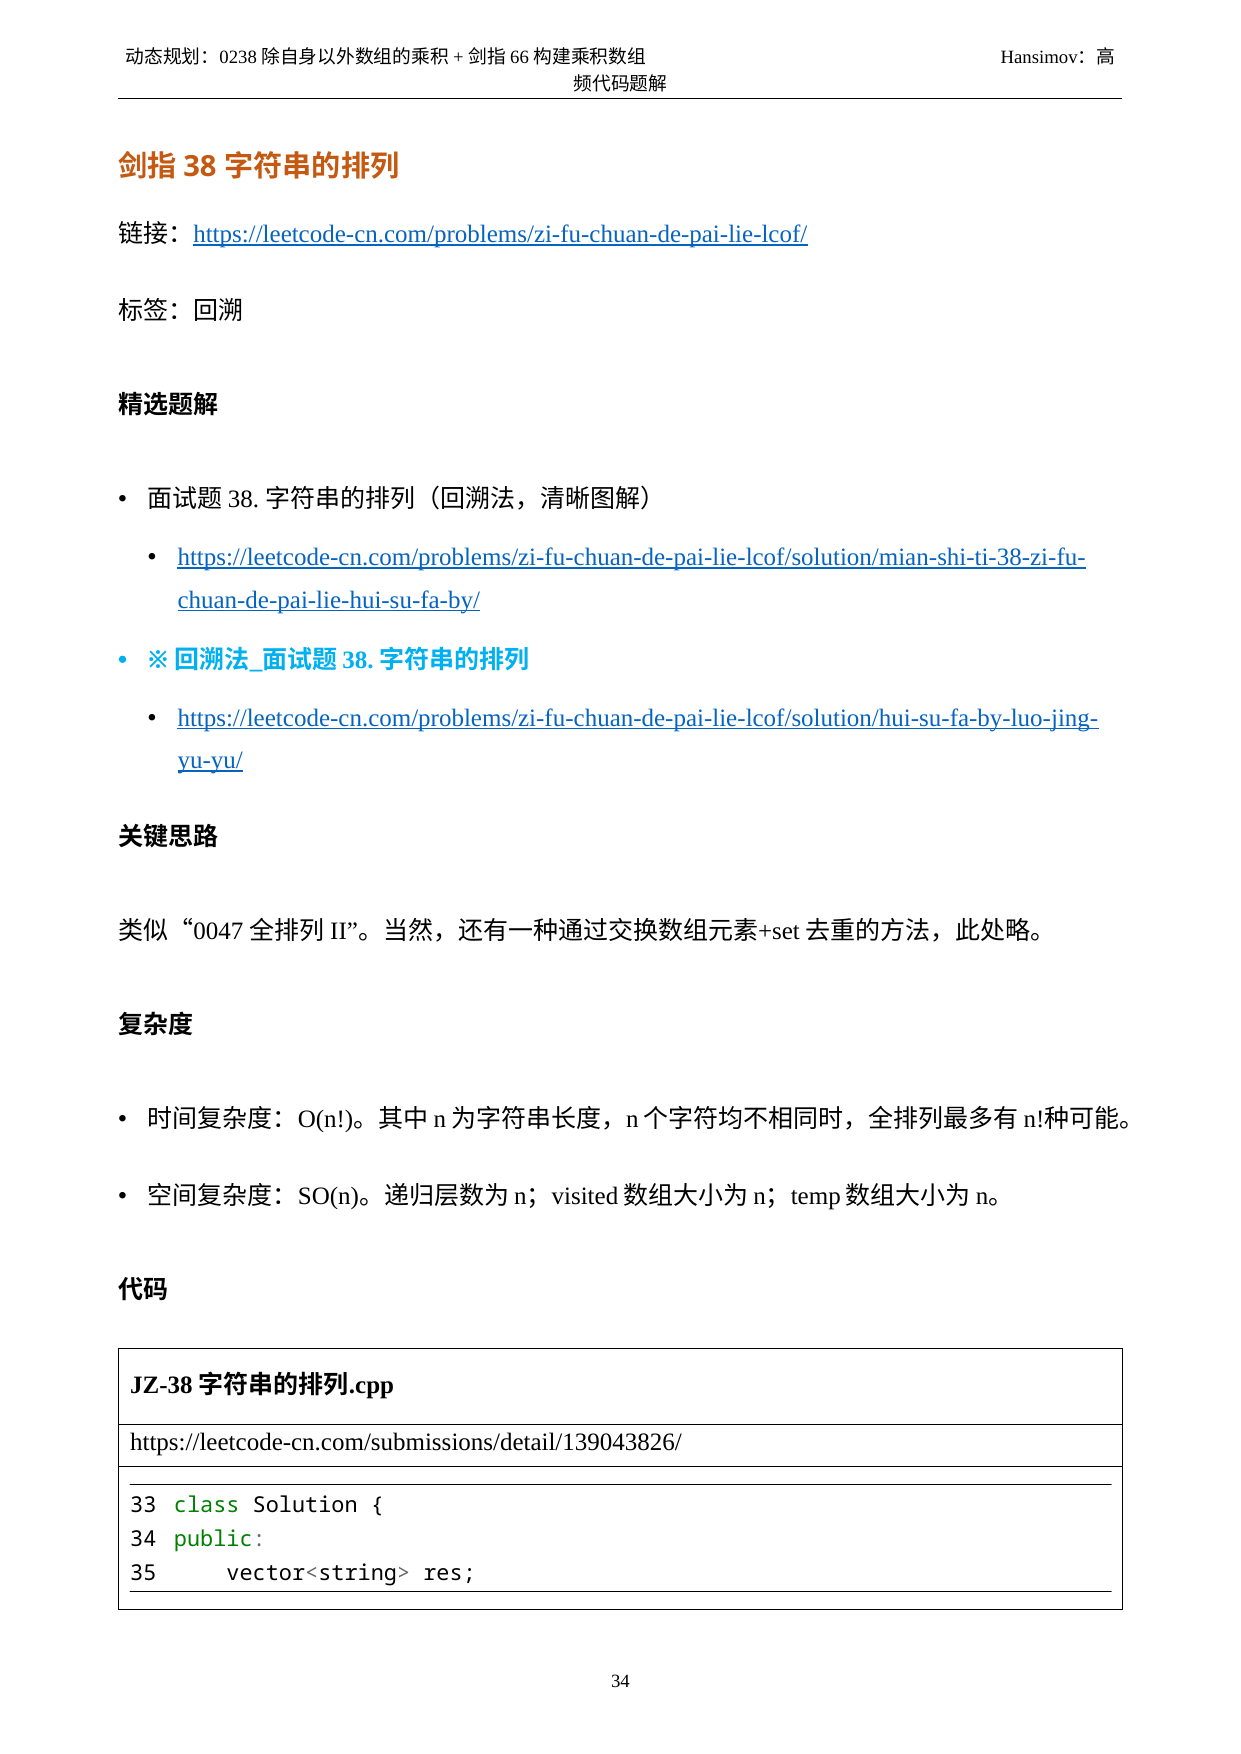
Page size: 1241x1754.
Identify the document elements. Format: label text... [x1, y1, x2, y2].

text 空间复杂度：SO(n)。递归层数为n；visited数组大小为n；temp数组大小为n。 [118, 1159, 1122, 1227]
text 类似“0047 全排列 II”。当然，还有一种通过交换数组元素+set去重的方法，此处略。 [118, 895, 1122, 963]
subtitle 剑指 38 字符串的排列 [118, 130, 1097, 198]
text 标签：回溯 [118, 275, 1122, 343]
text https://leetcode-cn.com/problems/zi-fu-chuan-de-pai-lie-lcof/solution/mian-shi-ti-38-zi-fu-chuan-de-pai-lie-hui-su-fa-by/ [148, 540, 1122, 616]
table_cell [119, 1467, 1122, 1609]
text 链接：https://leetcode-cn.com/problems/zi-fu-chuan-de-pai-lie-lcof/ [118, 198, 1122, 266]
subtitle 代码 [118, 1253, 1097, 1321]
text 时间复杂度：O(n!)。其中n为字符串长度，n个字符均不相同时，全排列最多有n!种可能。 [118, 1083, 1122, 1151]
subtitle 精选题解 [118, 369, 1097, 437]
subtitle 关键思路 [118, 801, 1097, 869]
table_cell https://leetcode-cn.com/submissions/detail/139043826/ [119, 1425, 1122, 1466]
subtitle 复杂度 [118, 989, 1097, 1057]
text https://leetcode-cn.com/problems/zi-fu-chuan-de-pai-lie-lcof/solution/hui-su-fa-by-luo-jing-yu-yu/ [148, 700, 1122, 777]
table_header JZ-38 字符串的排列.cpp [119, 1349, 1122, 1423]
text 面试题38. 字符串的排列（回溯法，清晰图解） [118, 463, 1122, 531]
text ※ 回溯法_面试题38. 字符串的排列 [118, 623, 1122, 691]
